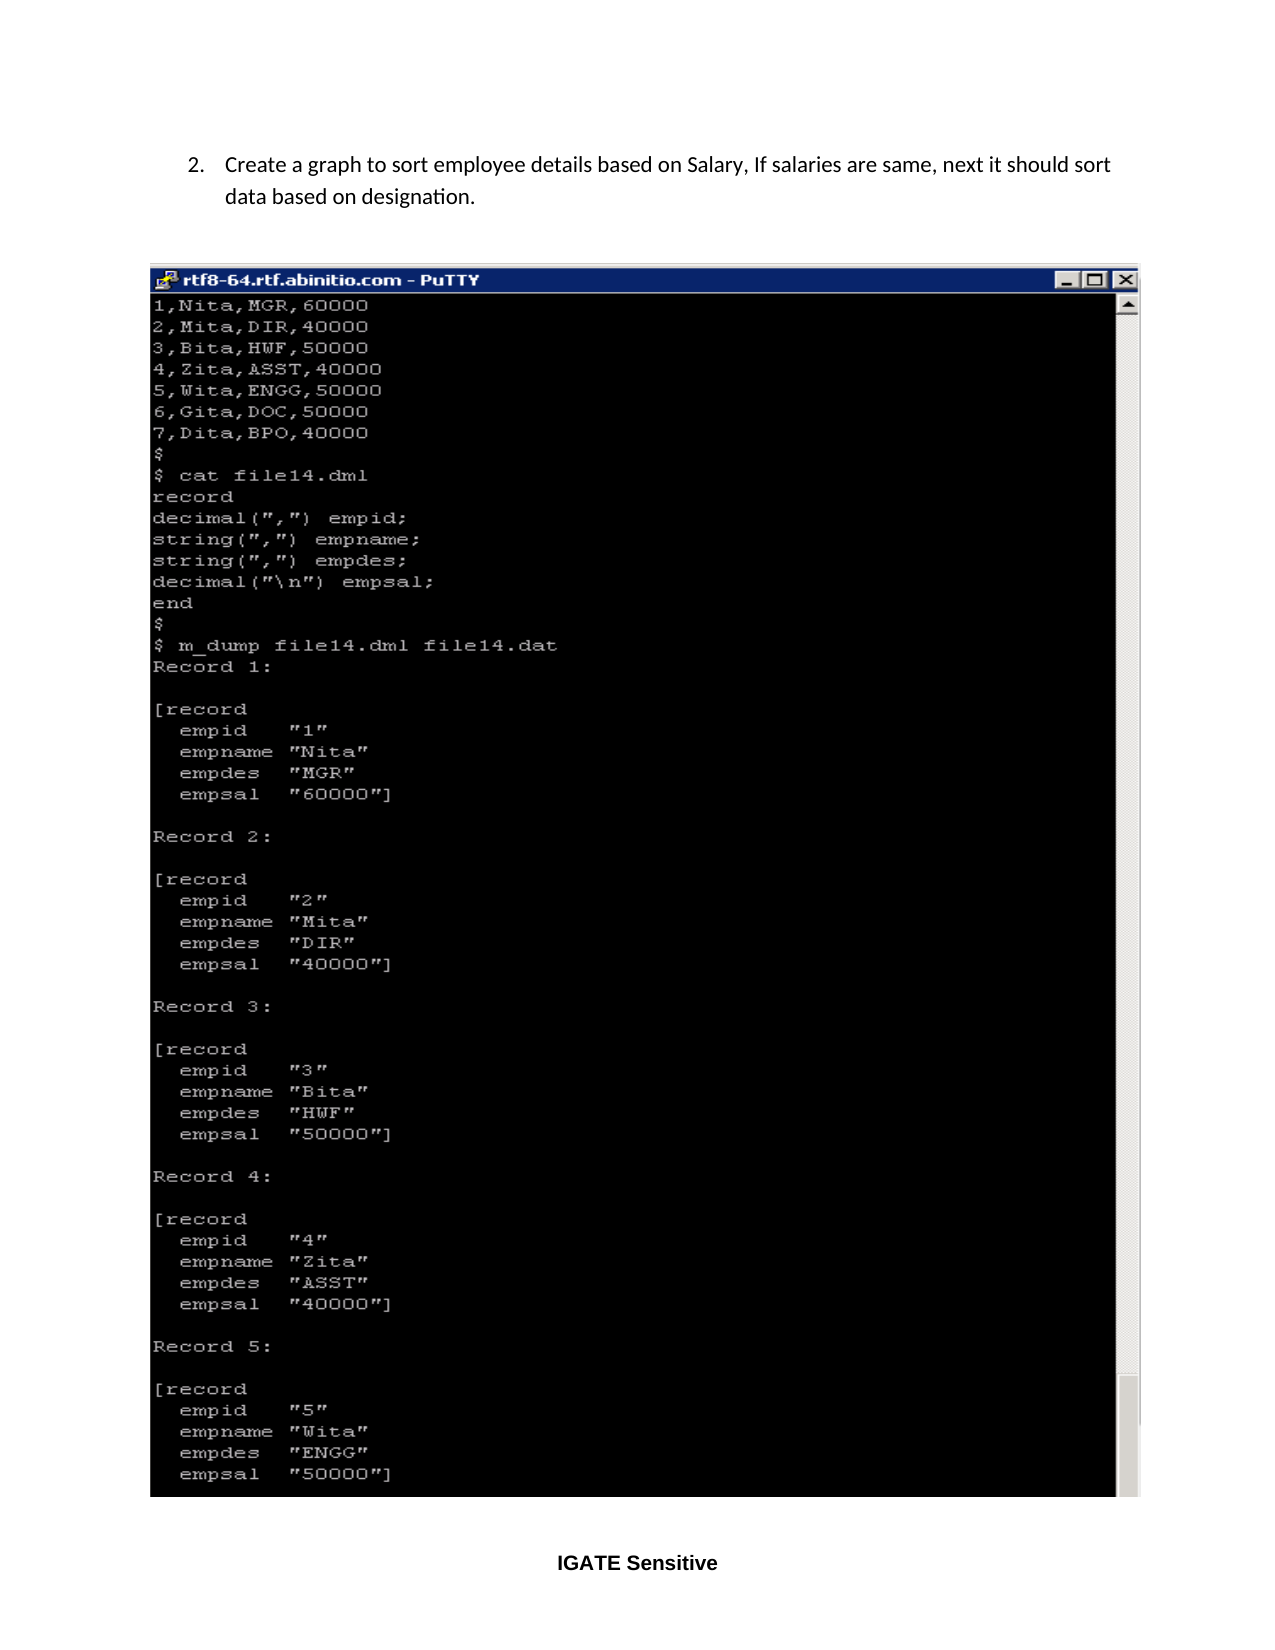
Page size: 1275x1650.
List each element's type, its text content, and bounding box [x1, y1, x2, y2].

picture [150, 263, 1141, 1497]
list Create a graph to sort employee details based on Salary, If salaries are same, next it should sort data based on designation. [187, 150, 1125, 210]
